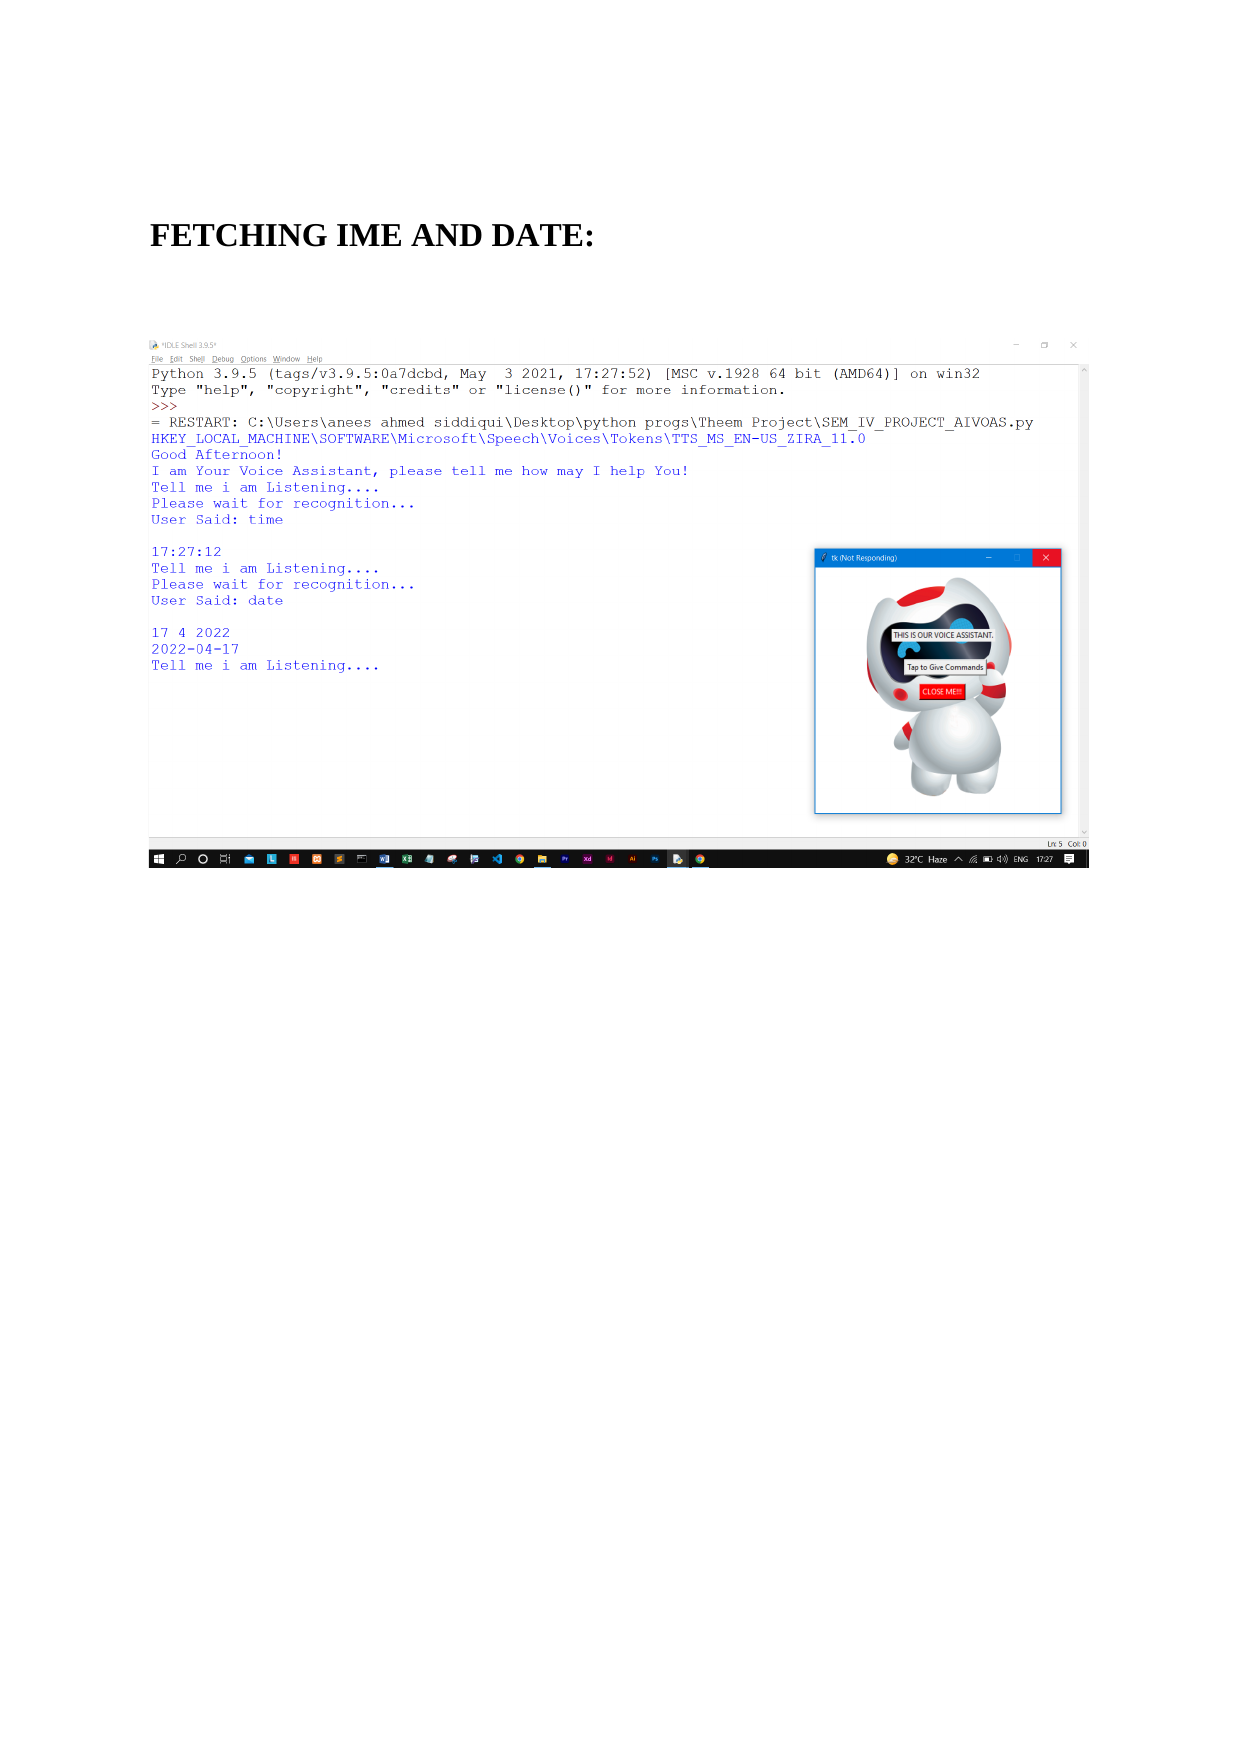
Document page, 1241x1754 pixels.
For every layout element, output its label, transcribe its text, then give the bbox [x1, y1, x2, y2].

text FETCHING IME AND DATE: [150, 215, 1090, 253]
picture [148, 338, 1089, 868]
